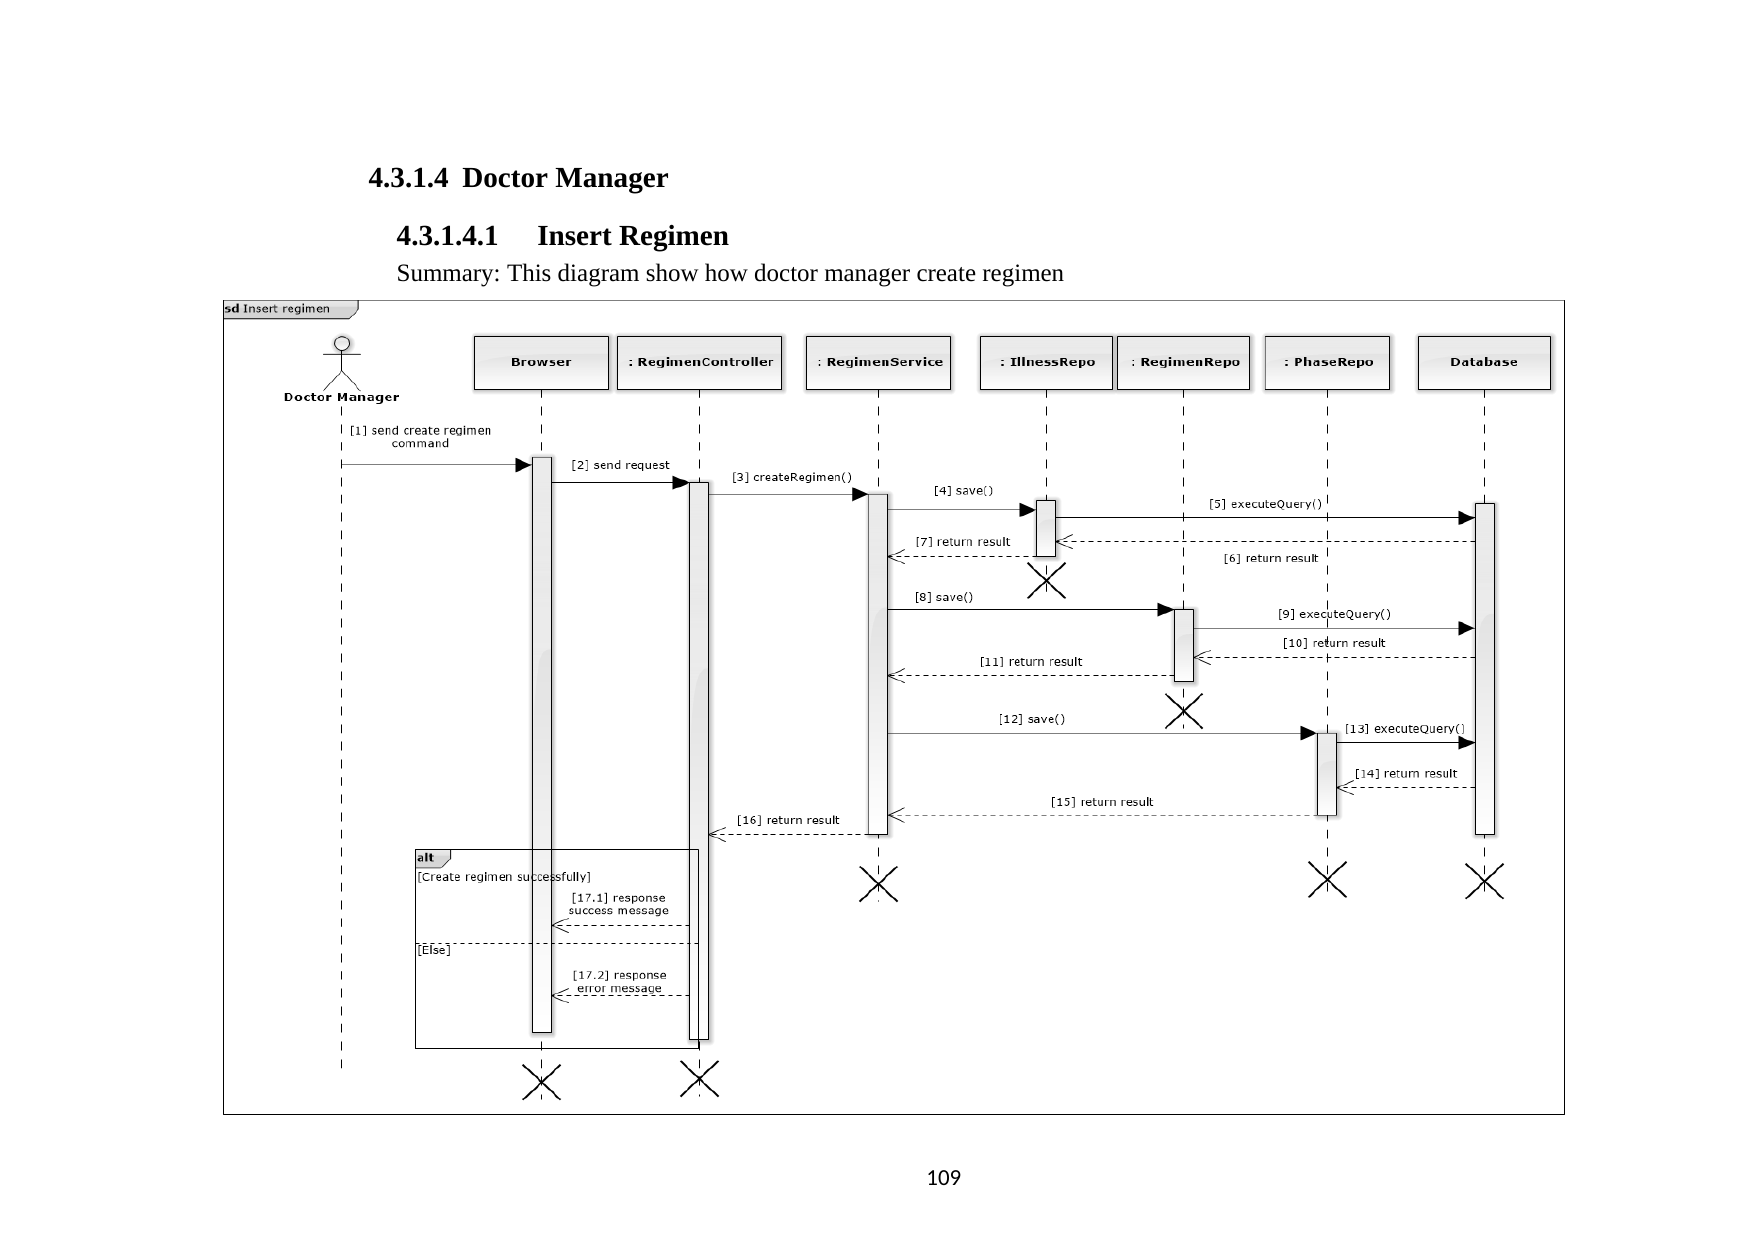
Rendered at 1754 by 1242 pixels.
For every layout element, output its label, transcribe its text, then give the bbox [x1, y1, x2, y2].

subtitle Doctor Manager [368, 160, 1725, 193]
picture [208, 287, 1579, 1128]
text Summary: This diagram show how doctor manager create regimen [396, 258, 1725, 287]
subtitle Insert Regimen [396, 218, 1725, 252]
